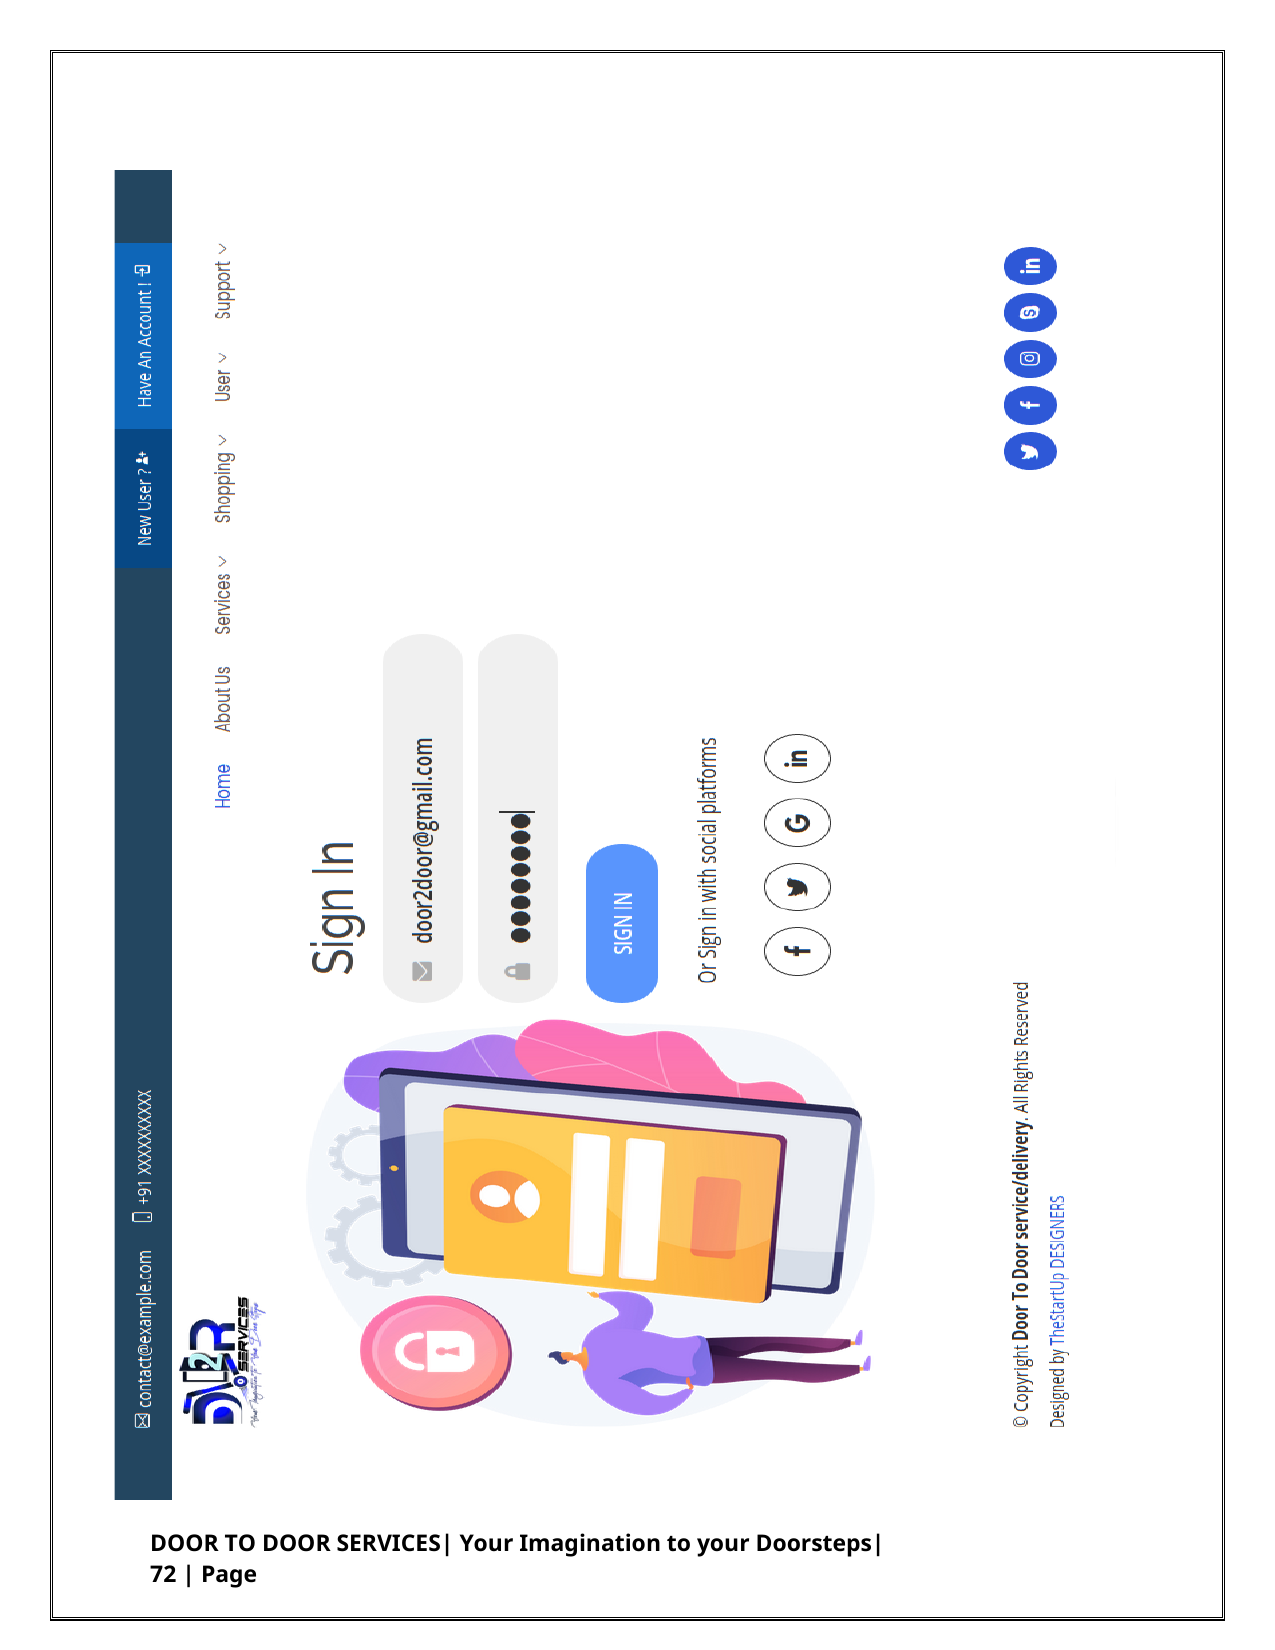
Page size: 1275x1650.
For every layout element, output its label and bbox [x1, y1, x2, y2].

picture [114, 170, 1116, 1500]
